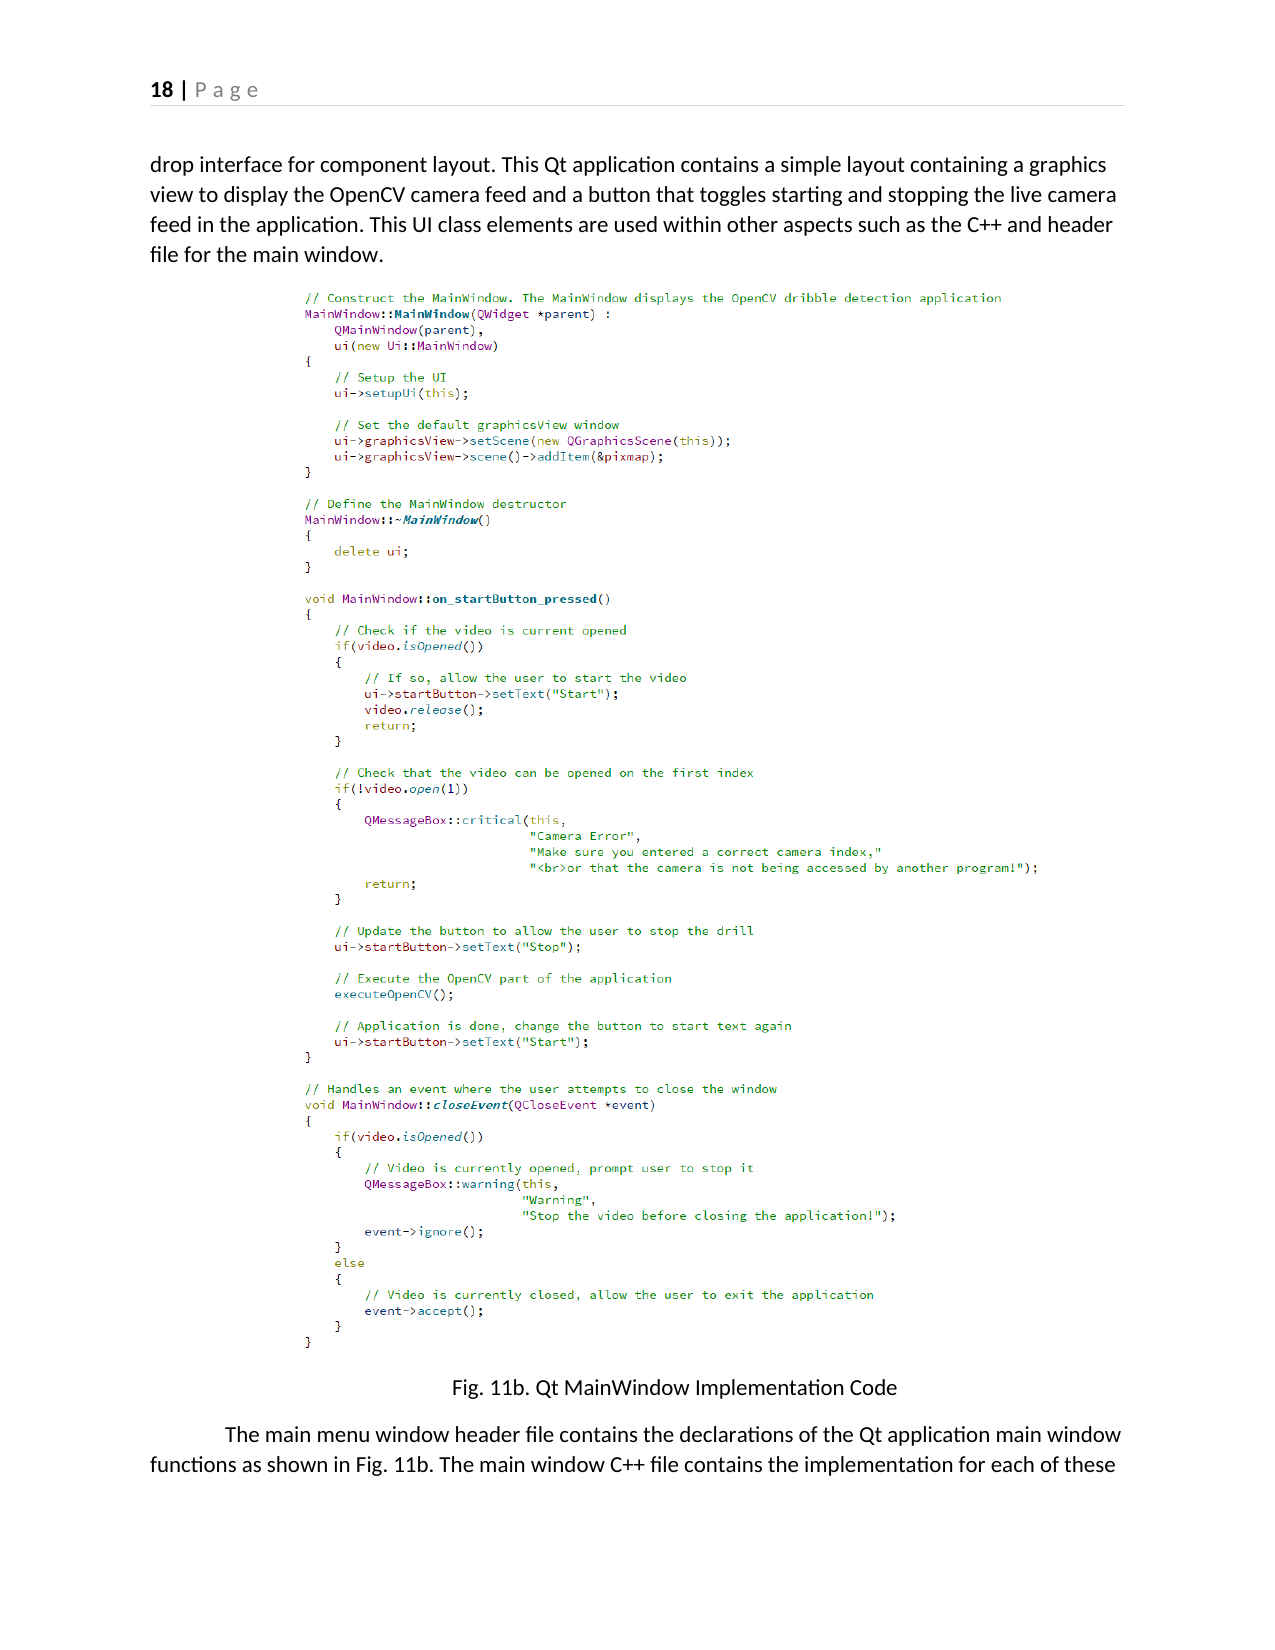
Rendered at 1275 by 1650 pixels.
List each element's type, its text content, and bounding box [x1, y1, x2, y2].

text Fig. 11b. Qt MainWindow Implementation Code [150, 1373, 1125, 1401]
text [150, 1420, 1125, 1478]
picture [305, 287, 1045, 1355]
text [150, 150, 1125, 269]
